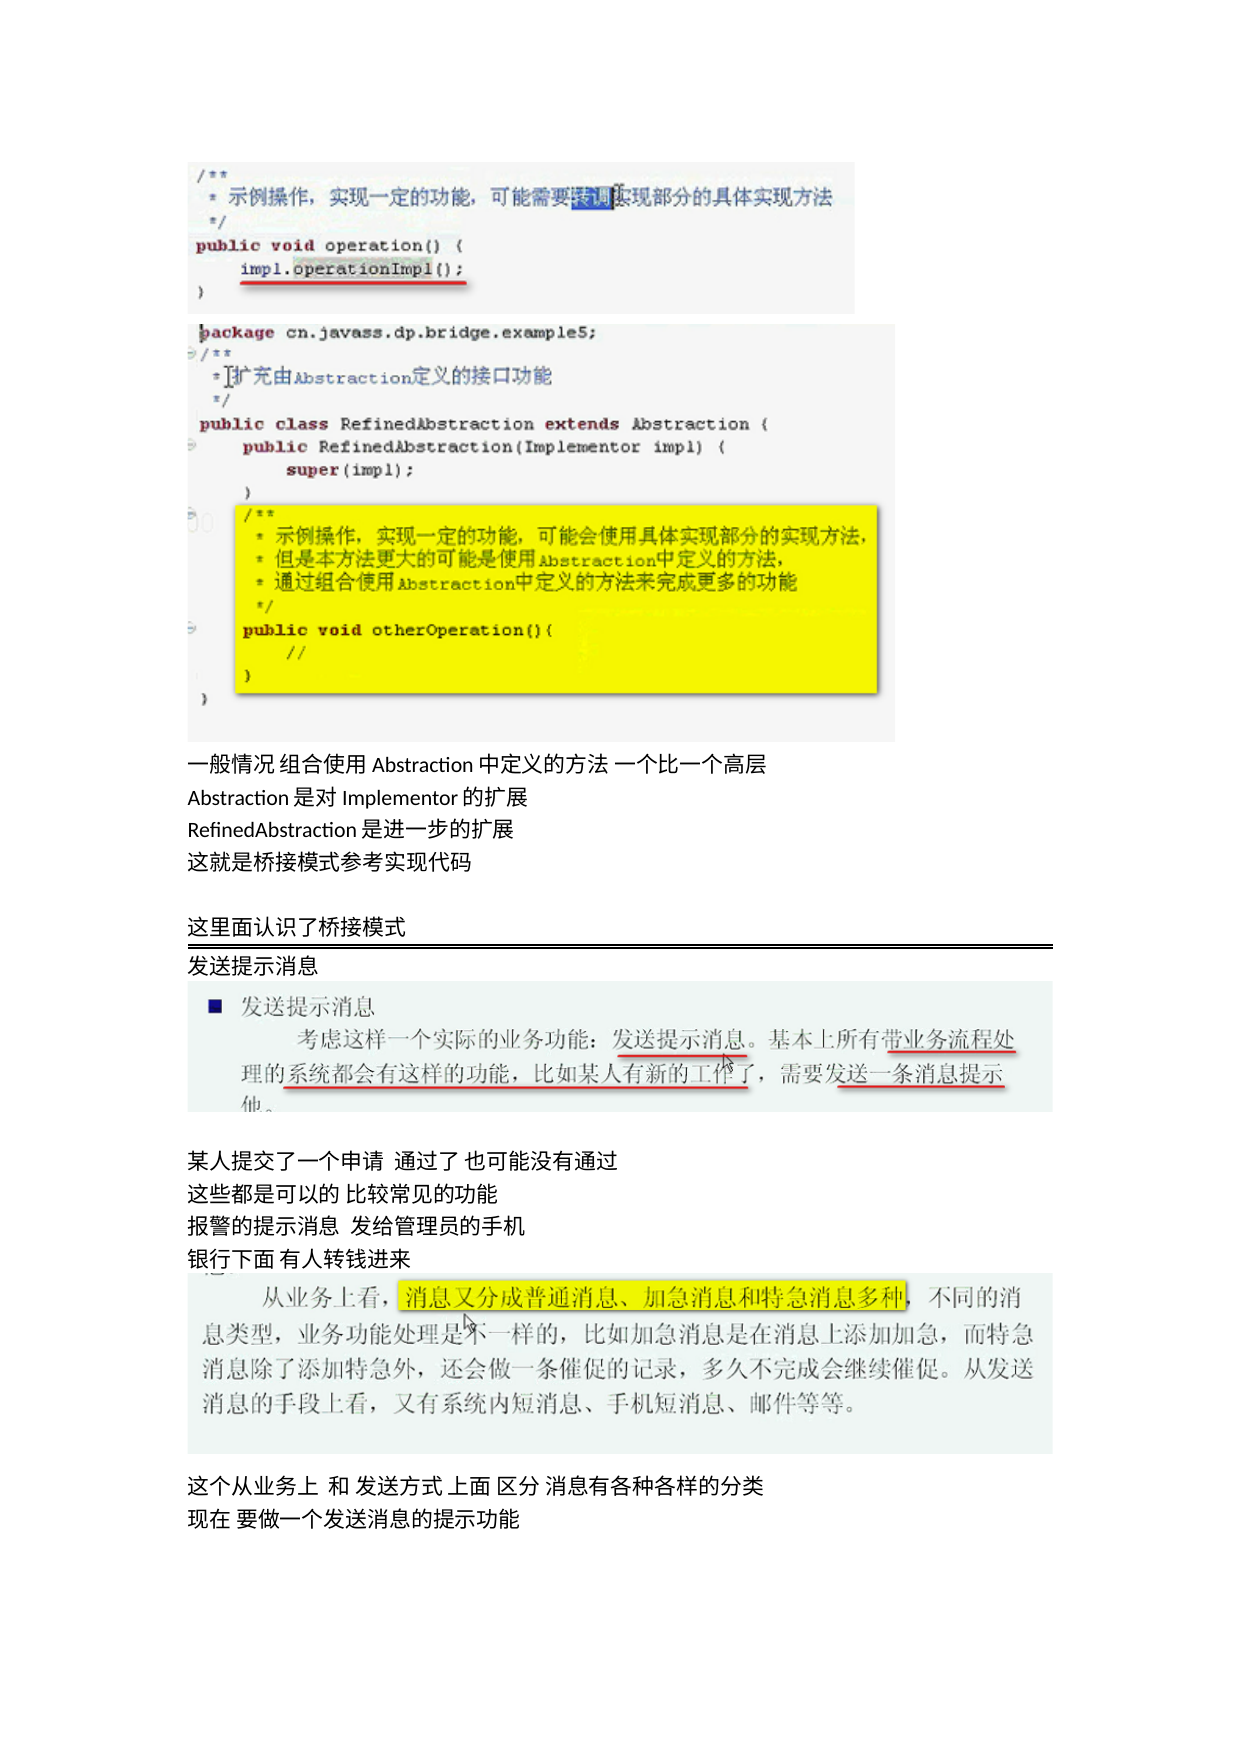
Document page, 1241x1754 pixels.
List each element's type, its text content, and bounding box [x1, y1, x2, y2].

picture [187, 981, 1053, 1112]
text 报警的提示消息 发给管理员的手机 [187, 1209, 1053, 1241]
text 这些都是可以的 比较常见的功能 [187, 1176, 1053, 1209]
text 这就是桥接模式参考实现代码 [187, 844, 1053, 877]
picture [187, 1273, 1053, 1454]
picture [187, 162, 855, 314]
text 发送提示消息 [187, 949, 1053, 981]
text 银行下面 有人转钱进来 [187, 1241, 1053, 1273]
text RefinedAbstraction是进一步的扩展 [187, 812, 1053, 844]
text 这个从业务上 和 发送方式 上面 区分 消息有各种各样的分类 [187, 1469, 1053, 1501]
text 现在 要做一个发送消息的提示功能 [187, 1501, 1053, 1534]
picture [187, 324, 896, 742]
text 某人提交了一个申请 通过了 也可能没有通过 [187, 1144, 1053, 1176]
text 这里面认识了桥接模式 [187, 909, 1053, 949]
text 一般情况 组合使用Abstraction中定义的方法 一个比一个高层 [187, 747, 1053, 779]
text Abstraction是对Implementor的扩展 [187, 779, 1053, 812]
